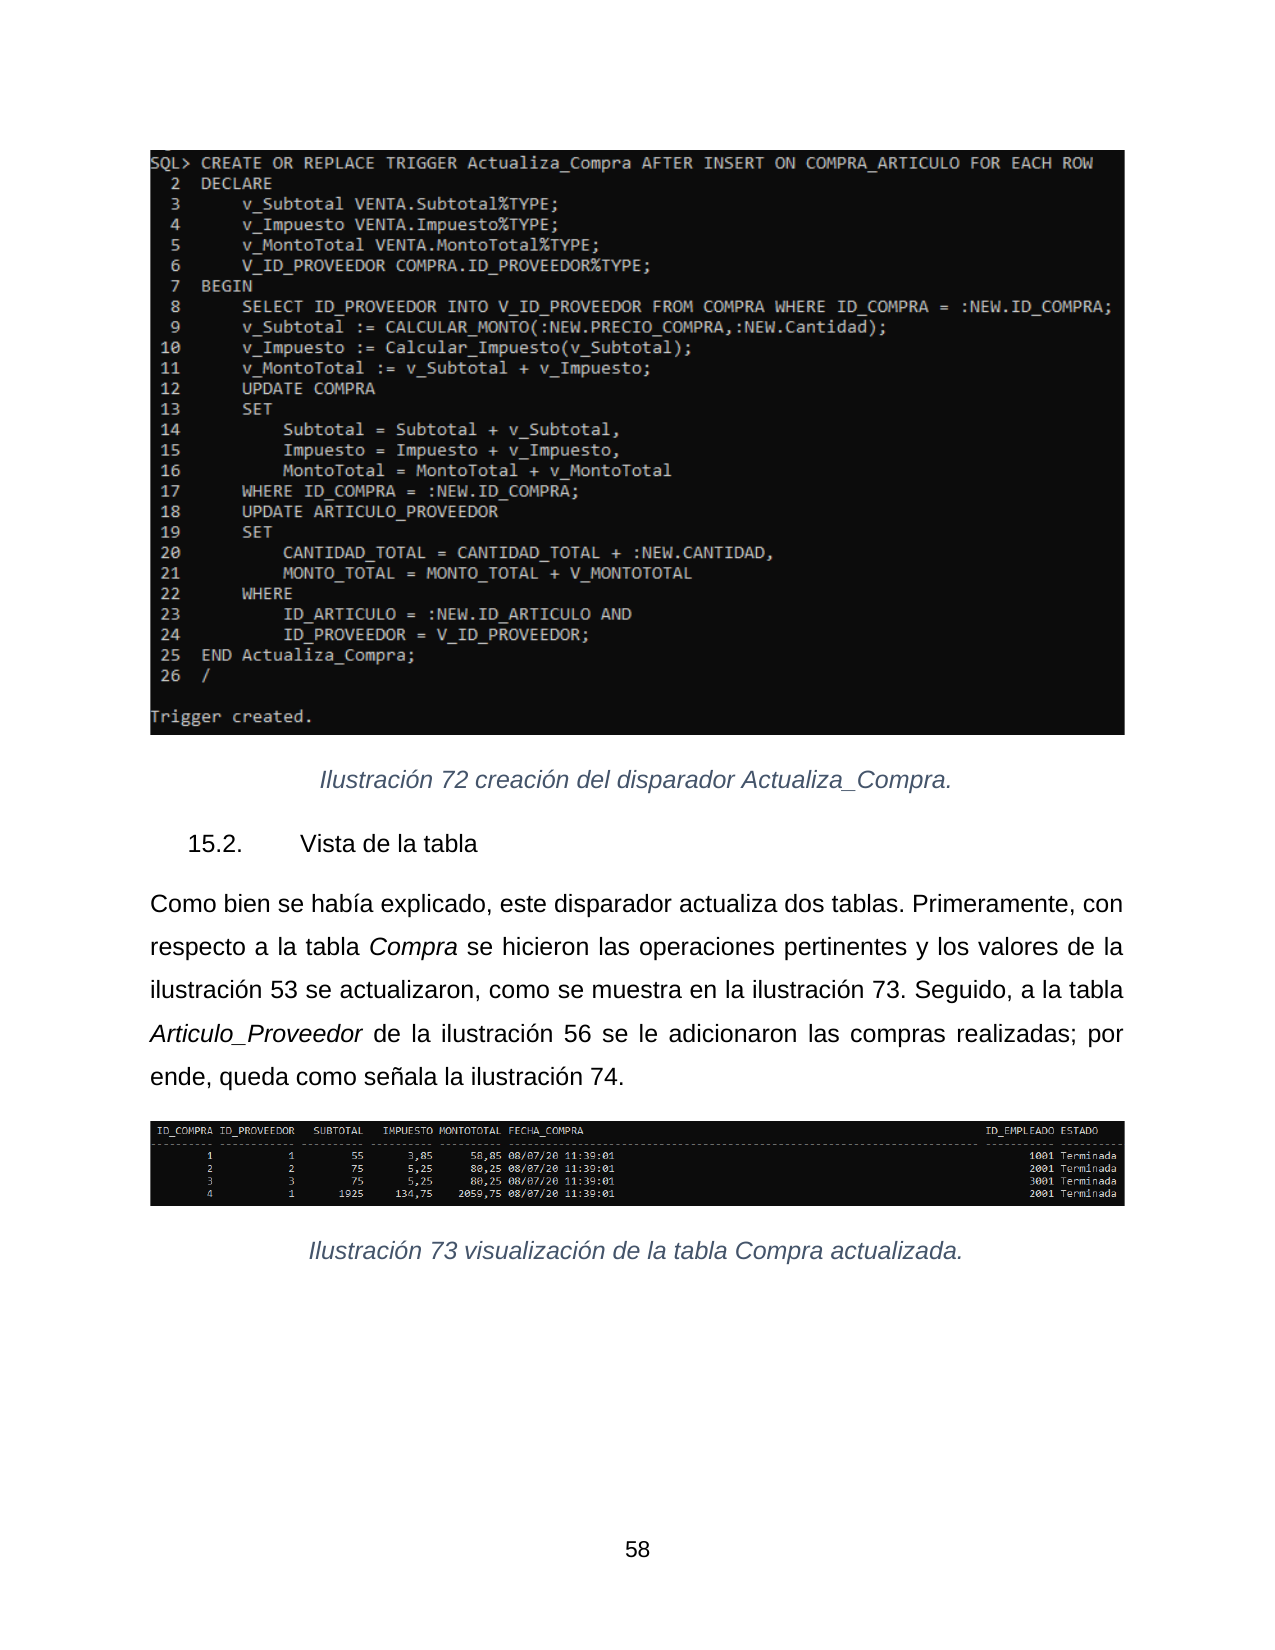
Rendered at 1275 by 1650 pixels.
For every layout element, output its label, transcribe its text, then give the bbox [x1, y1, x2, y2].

text Como bien se había explicado, este disparador actualiza dos tablas. Primeramente, con respecto a la tabla Compra se hicieron las operaciones pertinentes y los valores de la ilustración 53 se actualizaron, como se muestra en la ilustración 73. Seguido, a la tabla Articulo_Proveedor de la ilustración 56 se le adicionaron las compras realizadas; por ende, queda como señala la ilustración 74. [150, 889, 1125, 1090]
picture [150, 1121, 1125, 1206]
text Ilustración 73 visualización de la tabla Compra actualizada. [150, 1236, 1125, 1265]
text Ilustración 72 creación del disparador Actualiza_Compra. [150, 765, 1125, 794]
picture [150, 150, 1125, 735]
list Vista de la tabla [187, 829, 1125, 858]
